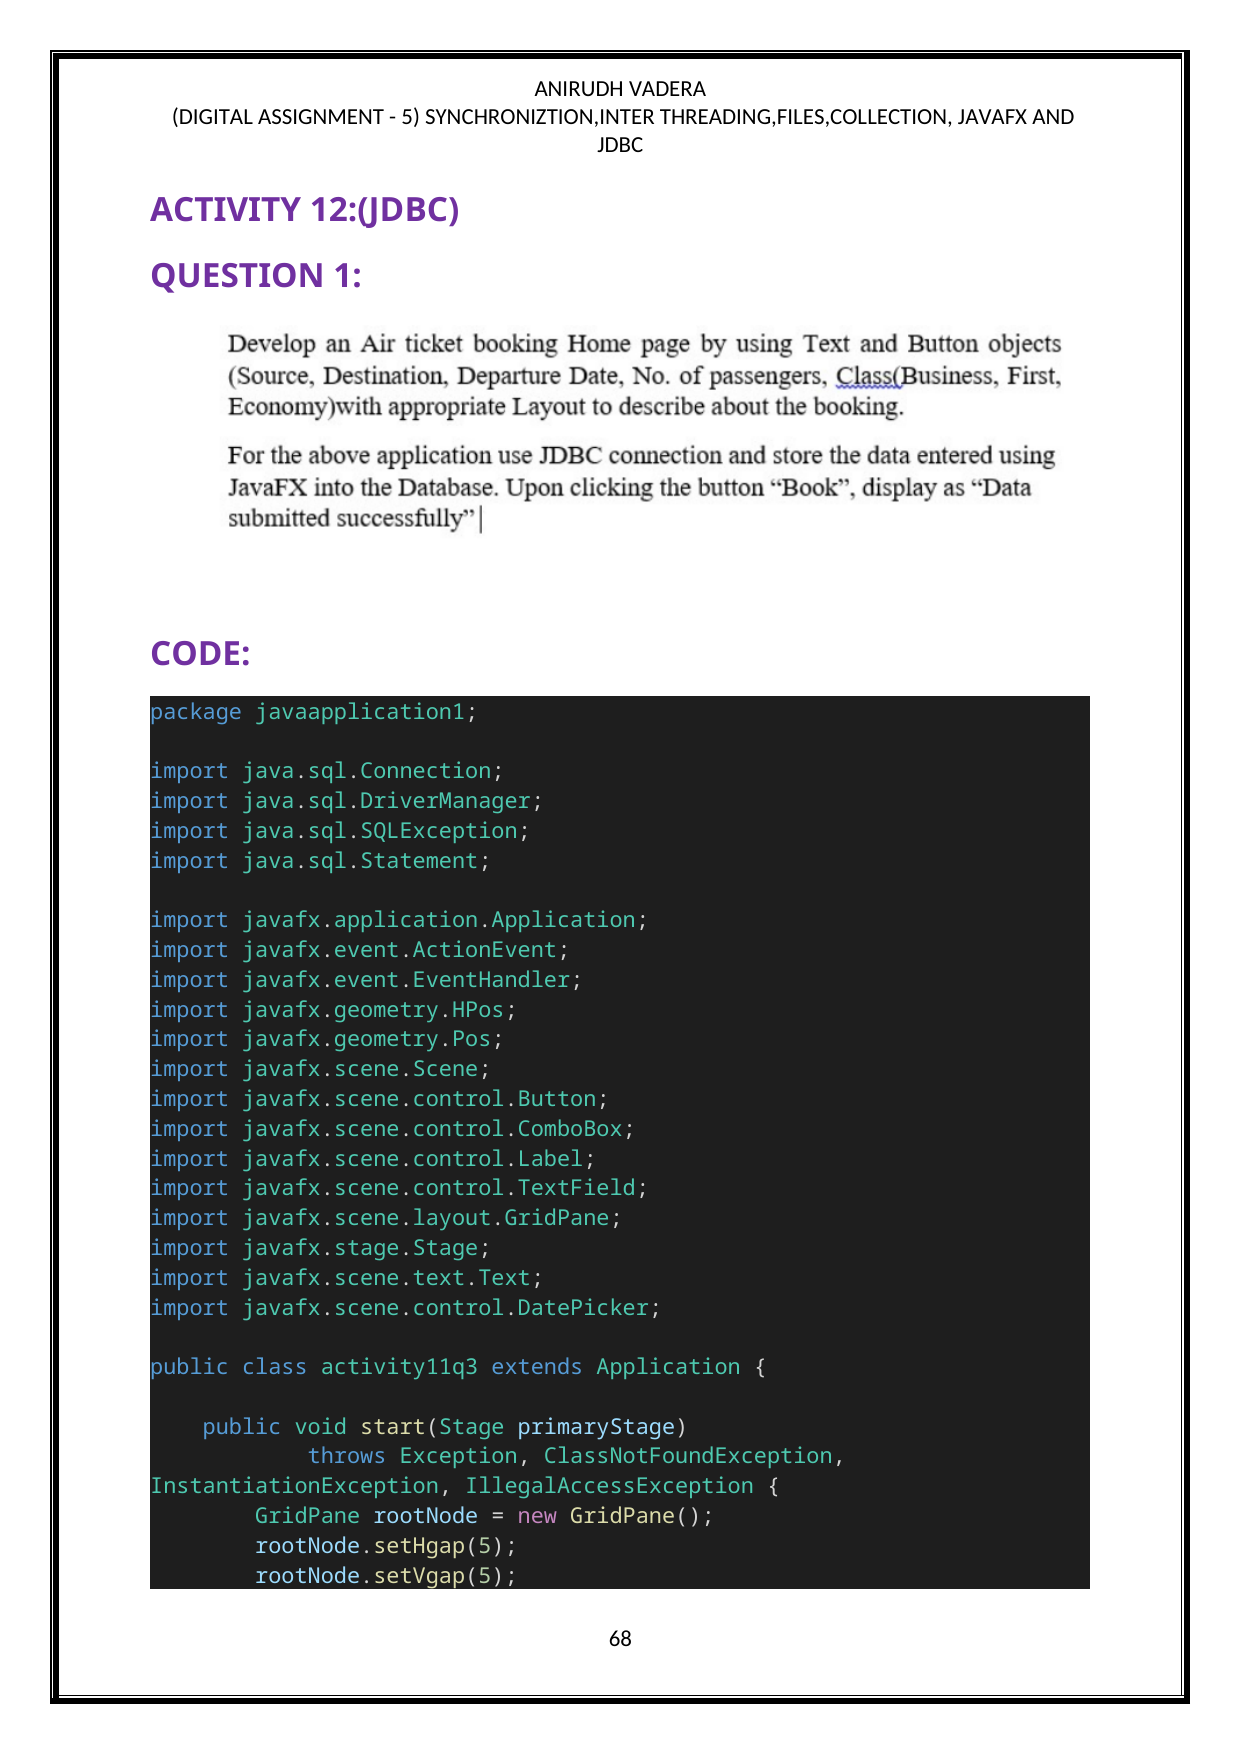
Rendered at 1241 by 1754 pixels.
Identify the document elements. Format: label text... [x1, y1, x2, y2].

text import javafx.scene.control.Button; [150, 1083, 1090, 1113]
text import javafx.scene.control.Label; [150, 1143, 1090, 1172]
text import javafx.scene.Scene; [150, 1053, 1090, 1083]
text import javafx.geometry.HPos; [150, 994, 1090, 1023]
text public void start(Stage primaryStage) [150, 1411, 1090, 1441]
text import javafx.scene.control.ComboBox; [150, 1113, 1090, 1143]
picture [150, 317, 1091, 612]
text import java.sql.DriverManager; [150, 785, 1090, 815]
text rootNode.setVgap(5); [150, 1560, 1090, 1589]
text QUESTION 1: [150, 251, 1090, 297]
text import java.sql.Connection; [150, 755, 1090, 785]
text import javafx.geometry.Pos; [150, 1023, 1090, 1053]
text package javaapplication1; [150, 696, 1090, 726]
text import javafx.stage.Stage; [150, 1232, 1090, 1262]
text import javafx.event.ActionEvent; [150, 934, 1090, 964]
text throws Exception, ClassNotFoundException, InstantiationException, IllegalAccessException { [150, 1441, 1090, 1500]
text import javafx.application.Application; [150, 904, 1090, 934]
text CODE: [150, 630, 1090, 676]
text import java.sql.SQLException; [150, 815, 1090, 845]
text import javafx.event.EventHandler; [150, 964, 1090, 994]
text import java.sql.Statement; [150, 845, 1090, 874]
text rootNode.setHgap(5); [150, 1530, 1090, 1560]
text ACTIVITY 12:(JDBC) [150, 186, 1090, 231]
text GridPane rootNode = new GridPane(); [150, 1500, 1090, 1530]
text import javafx.scene.control.TextField; [150, 1172, 1090, 1202]
text public class activity11q3 extends Application { [150, 1351, 1090, 1381]
text import javafx.scene.control.DatePicker; [150, 1292, 1090, 1321]
text import javafx.scene.layout.GridPane; [150, 1202, 1090, 1232]
text import javafx.scene.text.Text; [150, 1262, 1090, 1292]
